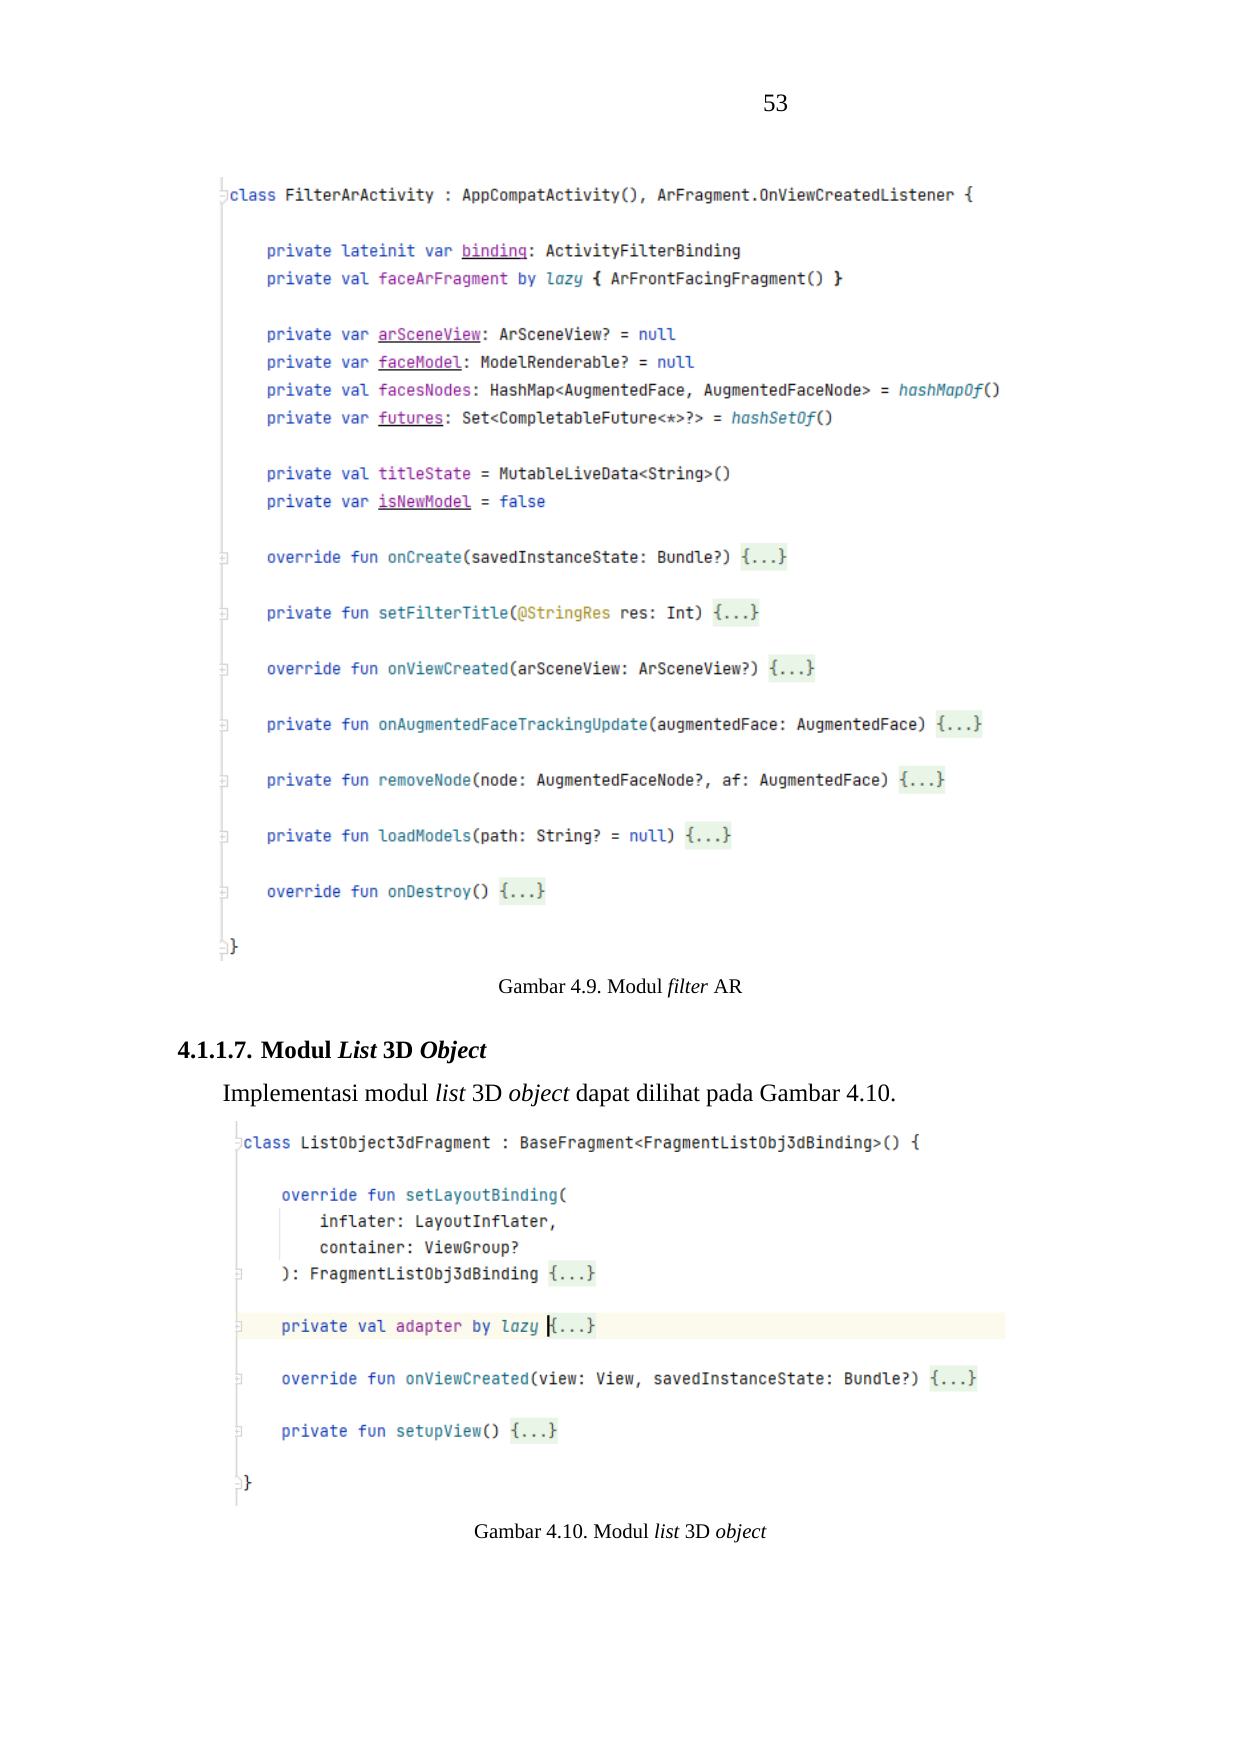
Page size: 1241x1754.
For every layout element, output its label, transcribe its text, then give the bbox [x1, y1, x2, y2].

picture [235, 1121, 1006, 1506]
picture [219, 177, 1021, 961]
list Modul List 3D Object [177, 1035, 1063, 1064]
list Gambar 4.10. Modul list 3D object [177, 1518, 1063, 1543]
list Gambar 4.9. Modul filter AR [177, 974, 1063, 998]
list Implementasi modul list 3D object dapat dilihat pada Gambar 4.10. [177, 1078, 1063, 1107]
